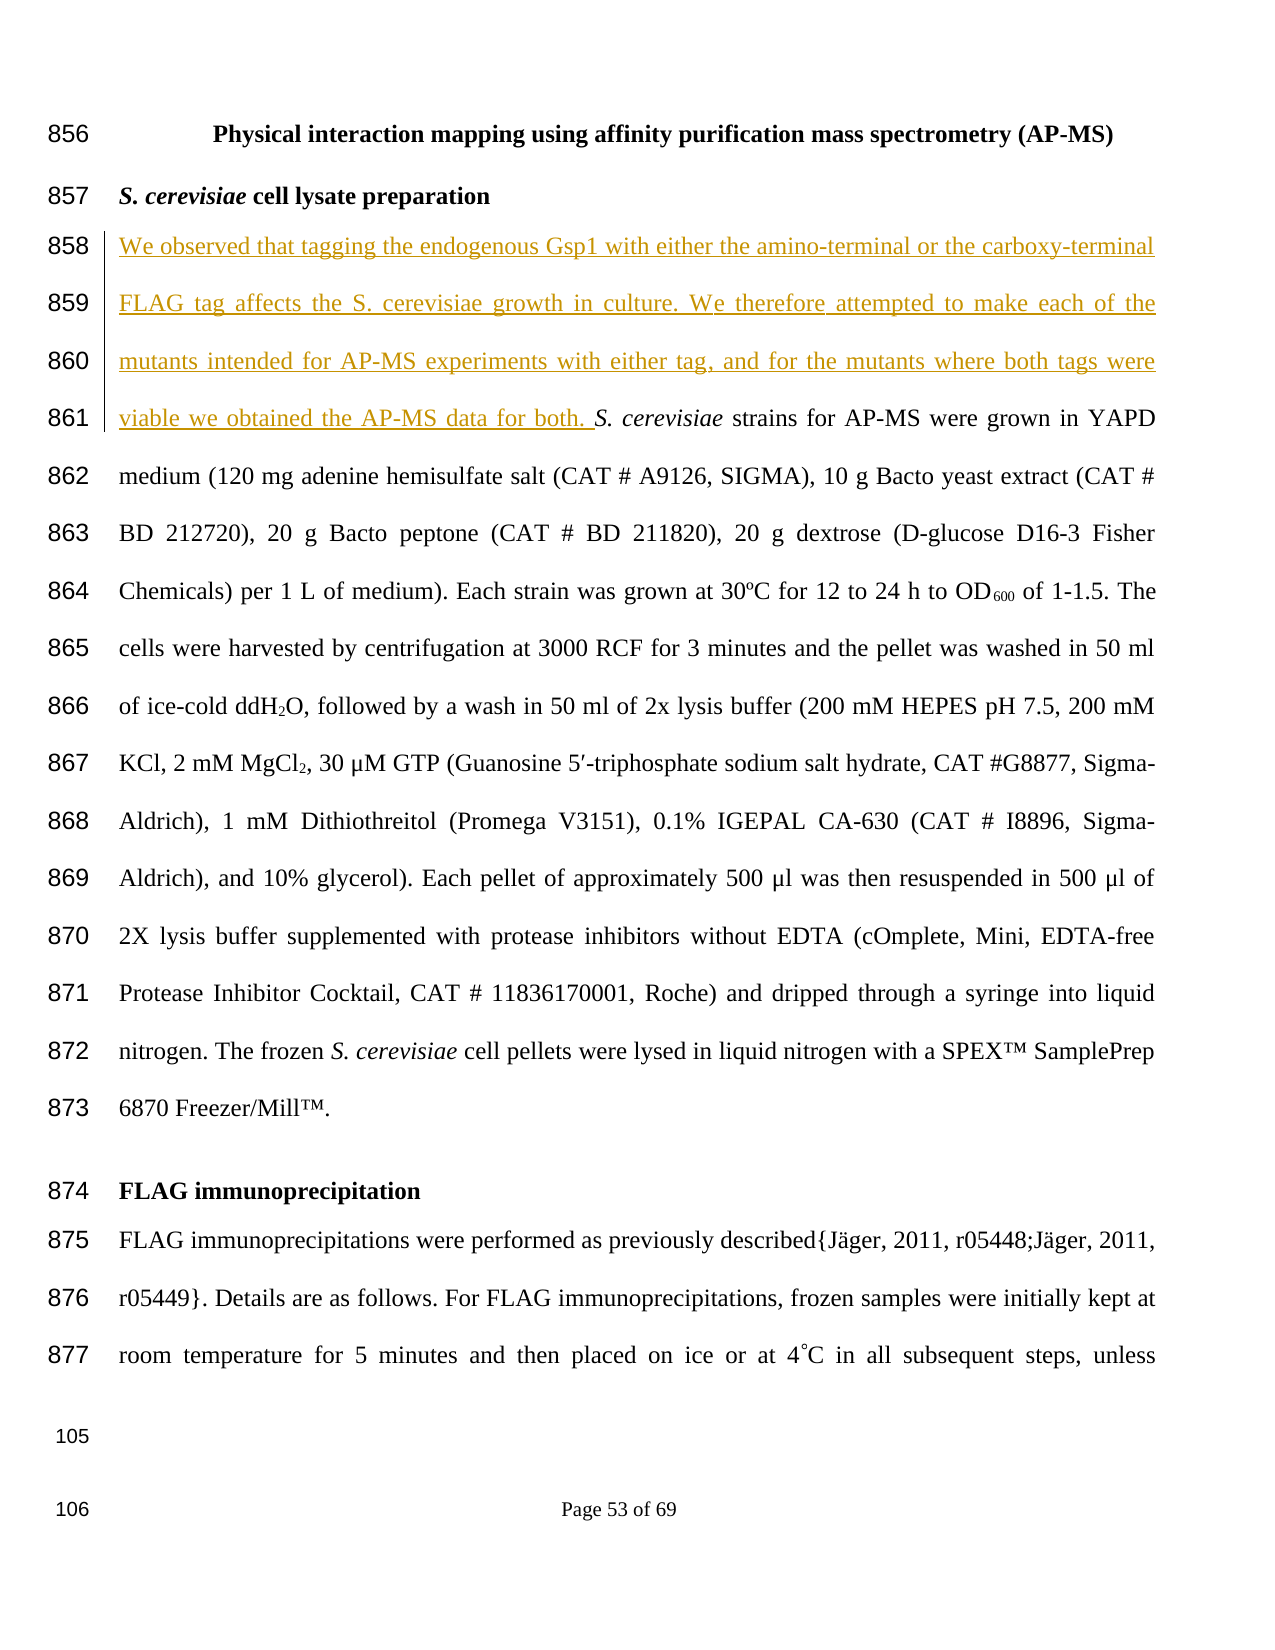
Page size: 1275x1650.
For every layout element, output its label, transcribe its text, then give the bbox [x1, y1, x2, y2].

text S. cerevisiae strains for AP-MS were grown in YAPD medium (120 mg adenine hemisulfate salt (CAT # A9126, SIGMA), 10 g Bacto yeast extract (CAT # BD 212720), 20 g Bacto peptone (CAT # BD 211820), 20 g dextrose (D-glucose D16-3 Fisher Chemicals) per 1 L of medium). Each strain was grown at 30ºC for 12 to 24 h to OD600 of 1-1.5. The cells were harvested by centrifugation at 3000 RCF for 3 minutes and the pellet was washed in 50 ml of ice-cold ddH2O, followed by a wash in 50 ml of 2x lysis buffer (200 mM HEPES pH 7.5, 200 mM KCl, 2 mM MgCl2, 30 μM GTP (Guanosine 5′-triphosphate sodium salt hydrate, CAT #G8877, Sigma-Aldrich), 1 mM Dithiothreitol (Promega V3151), 0.1% IGEPAL CA-630 (CAT # I8896, Sigma-Aldrich), and 10% glycerol). Each pellet of approximately 500 μl was then resuspended in 500 μl of 2X lysis buffer supplemented with protease inhibitors without EDTA (cOmplete, Mini, EDTA-free Protease Inhibitor Cocktail, CAT # 11836170001, Roche) and dripped through a syringe into liquid nitrogen. The frozen S. cerevisiae cell pellets were lysed in liquid nitrogen with a SPEX™ SamplePrep 6870 Freezer/Mill™. [119, 231, 1156, 313]
subtitle FLAG immunoprecipitation [119, 1176, 1156, 1204]
subtitle Physical interaction mapping using affinity purification mass spectrometry (AP-MS) [213, 119, 1156, 147]
subtitle S. cerevisiae cell lysate preparation [119, 181, 1156, 210]
text S. cerevisiae strains for AP-MS were grown in YAPD medium (120 mg adenine hemisulfate salt (CAT # A9126, SIGMA), 10 g Bacto yeast extract (CAT # BD 212720), 20 g Bacto peptone (CAT # BD 211820), 20 g dextrose (D-glucose D16-3 Fisher Chemicals) per 1 L of medium). Each strain was grown at 30ºC for 12 to 24 h to OD600 of 1-1.5. The cells were harvested by centrifugation at 3000 RCF for 3 minutes and the pellet was washed in 50 ml of ice-cold ddH2O, followed by a wash in 50 ml of 2x lysis buffer (200 mM HEPES pH 7.5, 200 mM KCl, 2 mM MgCl2, 30 μM GTP (Guanosine 5′-triphosphate sodium salt hydrate, CAT #G8877, Sigma-Aldrich), 1 mM Dithiothreitol (Promega V3151), 0.1% IGEPAL CA-630 (CAT # I8896, Sigma-Aldrich), and 10% glycerol). Each pellet of approximately 500 μl was then resuspended in 500 μl of 2X lysis buffer supplemented with protease inhibitors without EDTA (cOmplete, Mini, EDTA-free Protease Inhibitor Cocktail, CAT # 11836170001, Roche) and dripped through a syringe into liquid nitrogen. The frozen S. cerevisiae cell pellets were lysed in liquid nitrogen with a SPEX™ SamplePrep 6870 Freezer/Mill™. [119, 372, 1156, 1122]
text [119, 1226, 1156, 1347]
